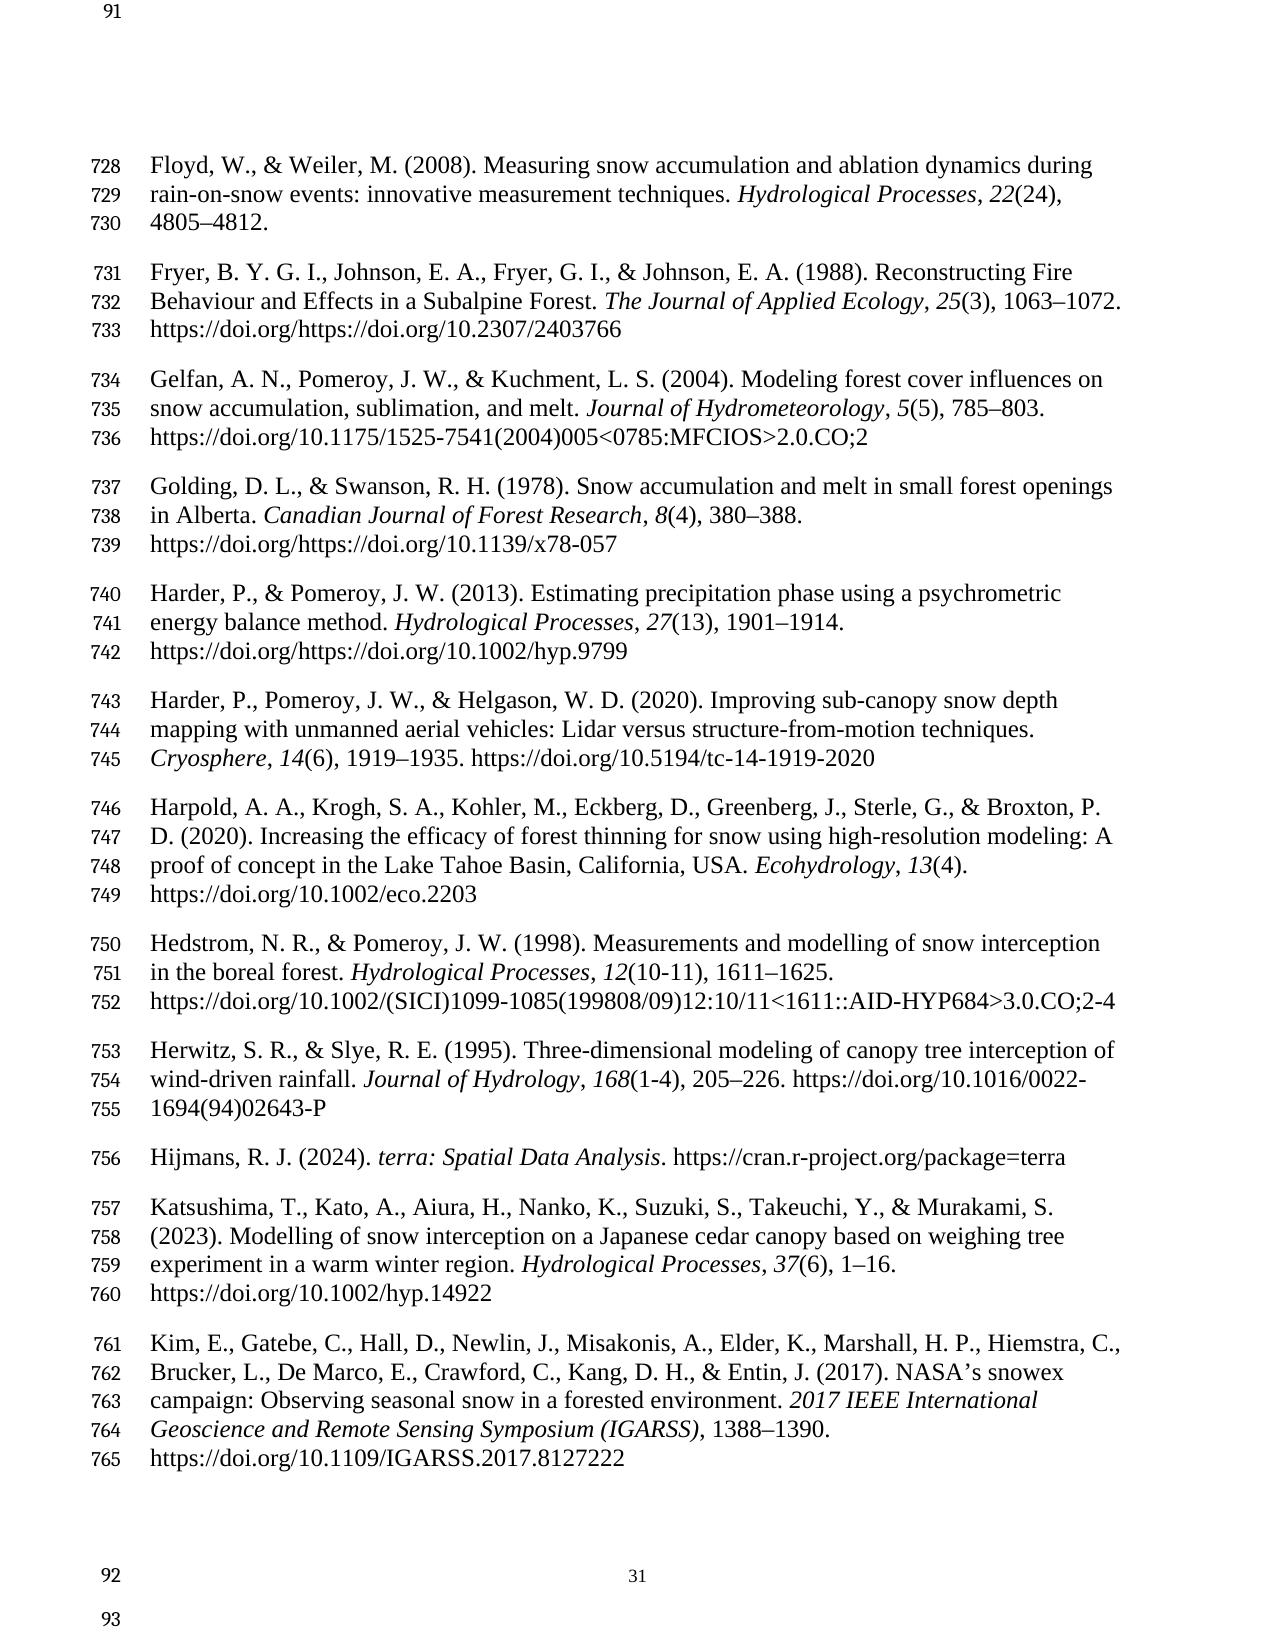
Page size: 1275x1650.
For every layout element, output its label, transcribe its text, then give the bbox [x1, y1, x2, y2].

text Harder, P., & Pomeroy, J. W. (2013). Estimating precipitation phase using a psychrometric energy balance method. Hydrological Processes, 27(13), 1901–1914. https://doi.org/https://doi.org/10.1002/hyp.9799 [150, 578, 1125, 664]
text Harpold, A. A., Krogh, S. A., Kohler, M., Eckberg, D., Greenberg, J., Sterle, G., & Broxton, P. D. (2020). Increasing the efficacy of forest thinning for snow using high-resolution modeling: A proof of concept in the Lake Tahoe Basin, California, USA. Ecohydrology, 13(4). https://doi.org/10.1002/eco.2203 [150, 792, 1125, 907]
text Hedstrom, N. R., & Pomeroy, J. W. (1998). Measurements and modelling of snow interception in the boreal forest. Hydrological Processes, 12(10-11), 1611–1625. https://doi.org/10.1002/(SICI)1099-1085(199808/09)12:10/11<1611::AID-HYP684>3.0.CO;2-4 [150, 928, 1125, 1014]
text Katsushima, T., Kato, A., Aiura, H., Nanko, K., Suzuki, S., Takeuchi, Y., & Murakami, S. (2023). Modelling of snow interception on a Japanese cedar canopy based on weighing tree experiment in a warm winter region. Hydrological Processes, 37(6), 1–16. https://doi.org/10.1002/hyp.14922 [150, 1192, 1125, 1307]
text Herwitz, S. R., & Slye, R. E. (1995). Three-dimensional modeling of canopy tree interception of wind-driven rainfall. Journal of Hydrology, 168(1-4), 205–226. https://doi.org/10.1016/0022-1694(94)02643-P [150, 1035, 1125, 1122]
text Golding, D. L., & Swanson, R. H. (1978). Snow accumulation and melt in small forest openings in Alberta. Canadian Journal of Forest Research, 8(4), 380–388. https://doi.org/https://doi.org/10.1139/x78-057 [150, 471, 1125, 557]
text Fryer, B. Y. G. I., Johnson, E. A., Fryer, G. I., & Johnson, E. A. (1988). Reconstructing Fire Behaviour and Effects in a Subalpine Forest. The Journal of Applied Ecology, 25(3), 1063–1072. https://doi.org/https://doi.org/10.2307/2403766 [150, 257, 1125, 343]
text Gelfan, A. N., Pomeroy, J. W., & Kuchment, L. S. (2004). Modeling forest cover influences on snow accumulation, sublimation, and melt. Journal of Hydrometeorology, 5(5), 785–803. https://doi.org/10.1175/1525-7541(2004)005<0785:MFCIOS>2.0.CO;2 [150, 364, 1125, 450]
text Hijmans, R. J. (2024). terra: Spatial Data Analysis. https://cran.r-project.org/package=terra [150, 1142, 1125, 1171]
text Kim, E., Gatebe, C., Hall, D., Newlin, J., Misakonis, A., Elder, K., Marshall, H. P., Hiemstra, C., Brucker, L., De Marco, E., Crawford, C., Kang, D. H., & Entin, J. (2017). NASA’s snowex campaign: Observing seasonal snow in a forested environment. 2017 IEEE International Geoscience and Remote Sensing Symposium (IGARSS), 1388–1390. https://doi.org/10.1109/IGARSS.2017.8127222 [150, 1328, 1125, 1472]
text Floyd, W., & Weiler, M. (2008). Measuring snow accumulation and ablation dynamics during rain-on-snow events: innovative measurement techniques. Hydrological Processes, 22(24), 4805–4812. [150, 150, 1125, 236]
text Harder, P., Pomeroy, J. W., & Helgason, W. D. (2020). Improving sub-canopy snow depth mapping with unmanned aerial vehicles: Lidar versus structure-from-motion techniques. Cryosphere, 14(6), 1919–1935. https://doi.org/10.5194/tc-14-1919-2020 [150, 685, 1125, 772]
